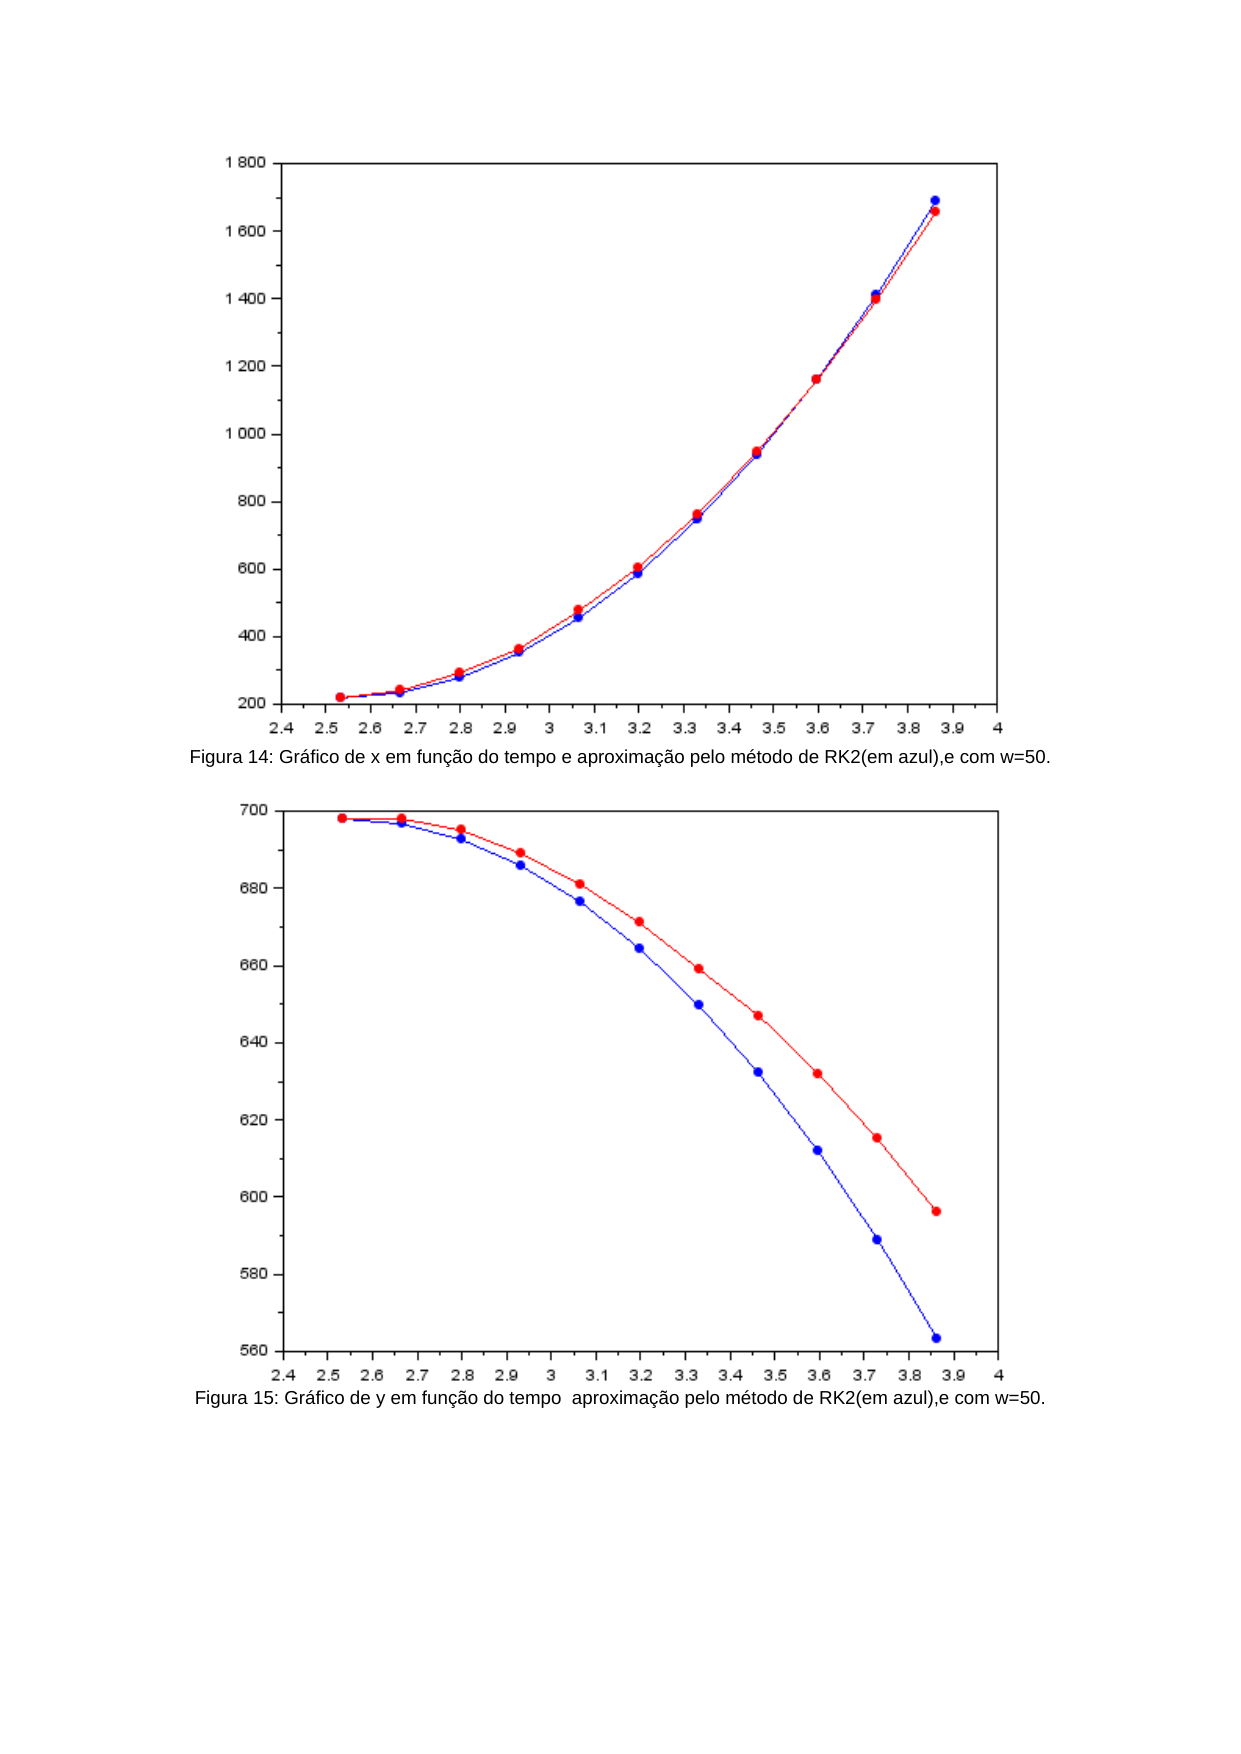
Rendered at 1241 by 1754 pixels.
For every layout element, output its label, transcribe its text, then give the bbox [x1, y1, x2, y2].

text Figura 14: Gráfico de x em função do tempo e aproximação pelo método de RK2(em azul),e com w=50. [150, 746, 1090, 768]
picture [221, 150, 1020, 743]
picture [233, 795, 1007, 1384]
text Figura 15: Gráfico de y em função do tempo aproximação pelo método de RK2(em azul),e com w=50. [150, 1387, 1090, 1408]
